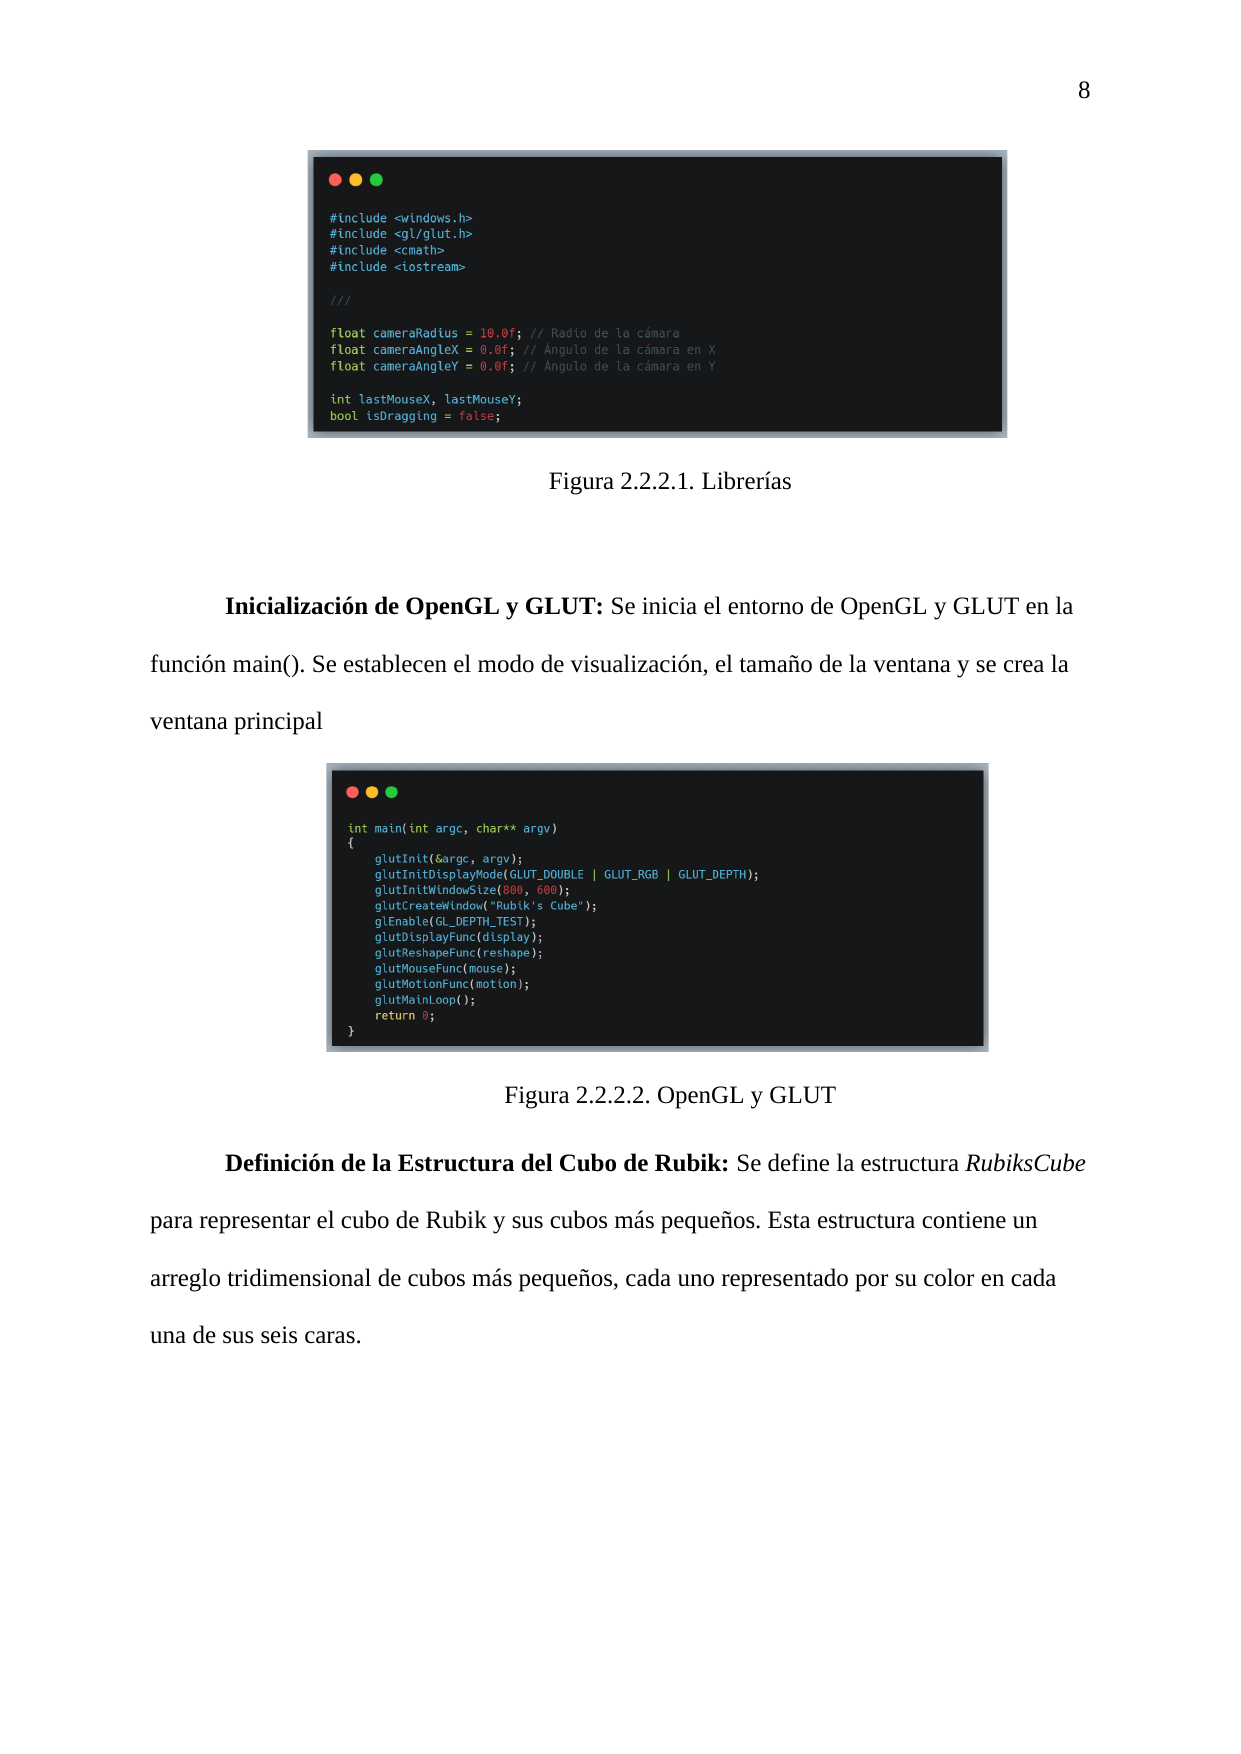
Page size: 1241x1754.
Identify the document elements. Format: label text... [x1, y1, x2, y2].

text Definición de la Estructura del Cubo de Rubik: Se define la estructura RubiksCube para representar el cubo de Rubik y sus cubos más pequeños. Esta estructura contiene un arreglo tridimensional de cubos más pequeños, cada uno representado por su color en cada una de sus seis caras. [150, 1148, 1090, 1349]
text Inicialización de OpenGL y GLUT: Se inicia el entorno de OpenGL y GLUT en la función main(). Se establecen el modo de visualización, el tamaño de la ventana y se crea la ventana principal [150, 591, 1090, 735]
picture [307, 150, 1008, 438]
text Figura 2.2.2.2. OpenGL y GLUT [175, 1080, 1090, 1109]
text Figura 2.2.2.1. Librerías [175, 466, 1090, 495]
picture [326, 763, 989, 1052]
